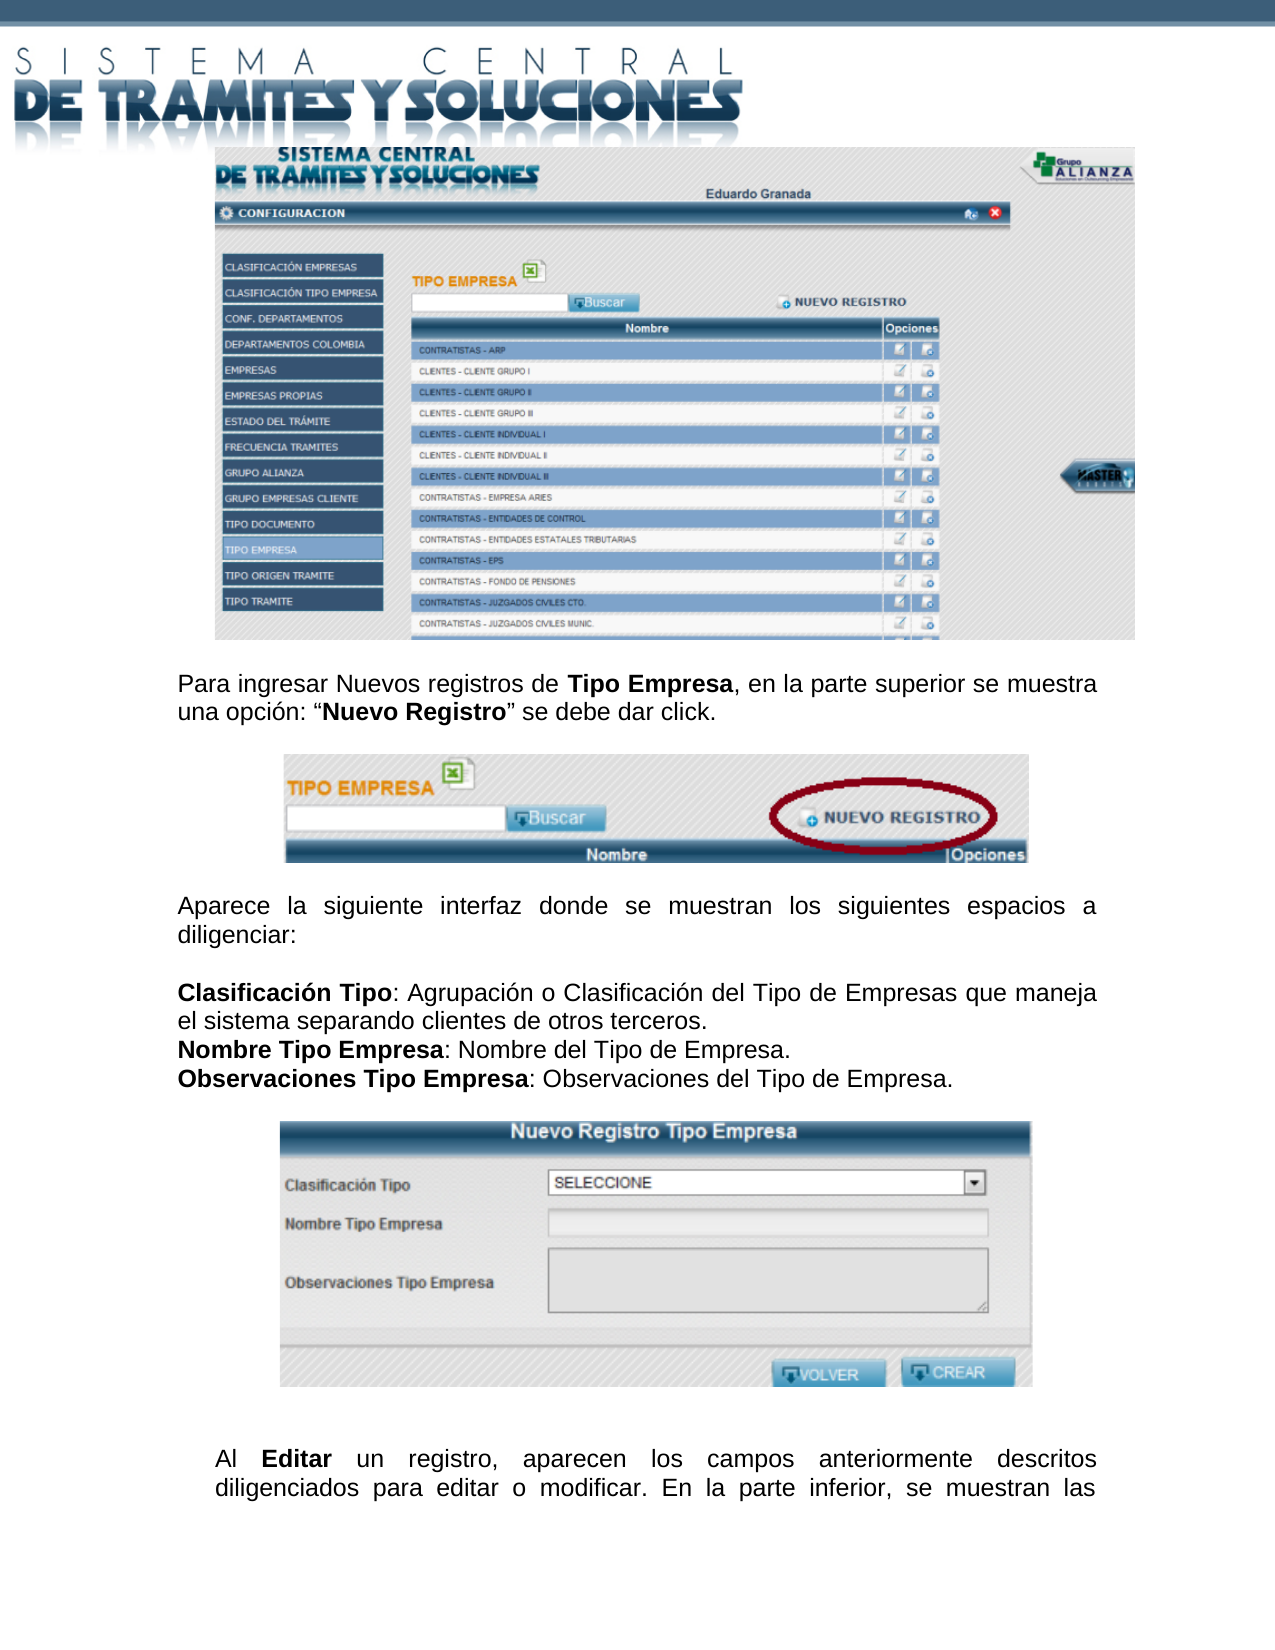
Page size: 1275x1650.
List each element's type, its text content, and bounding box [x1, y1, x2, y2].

text Para ingresar Nuevos registros de Tipo Empresa, en la parte superior se muestra una opción: “Nuevo Registro” se debe dar click. [177, 668, 1098, 726]
text Observaciones Tipo Empresa: Observaciones del Tipo de Empresa. [177, 1064, 1098, 1093]
picture [0, 0, 1275, 640]
text Aparece la siguiente interfaz donde se muestran los siguientes espacios a diligenciar: [177, 891, 1098, 949]
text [215, 1444, 1098, 1502]
text Clasificación Tipo: Agrupación o Clasificación del Tipo de Empresas que maneja el sistema separando clientes de otros terceros. [177, 978, 1098, 1035]
text Nombre Tipo Empresa: Nombre del Tipo de Empresa. [177, 1035, 1098, 1064]
picture [279, 1121, 1033, 1387]
picture [283, 754, 1029, 863]
